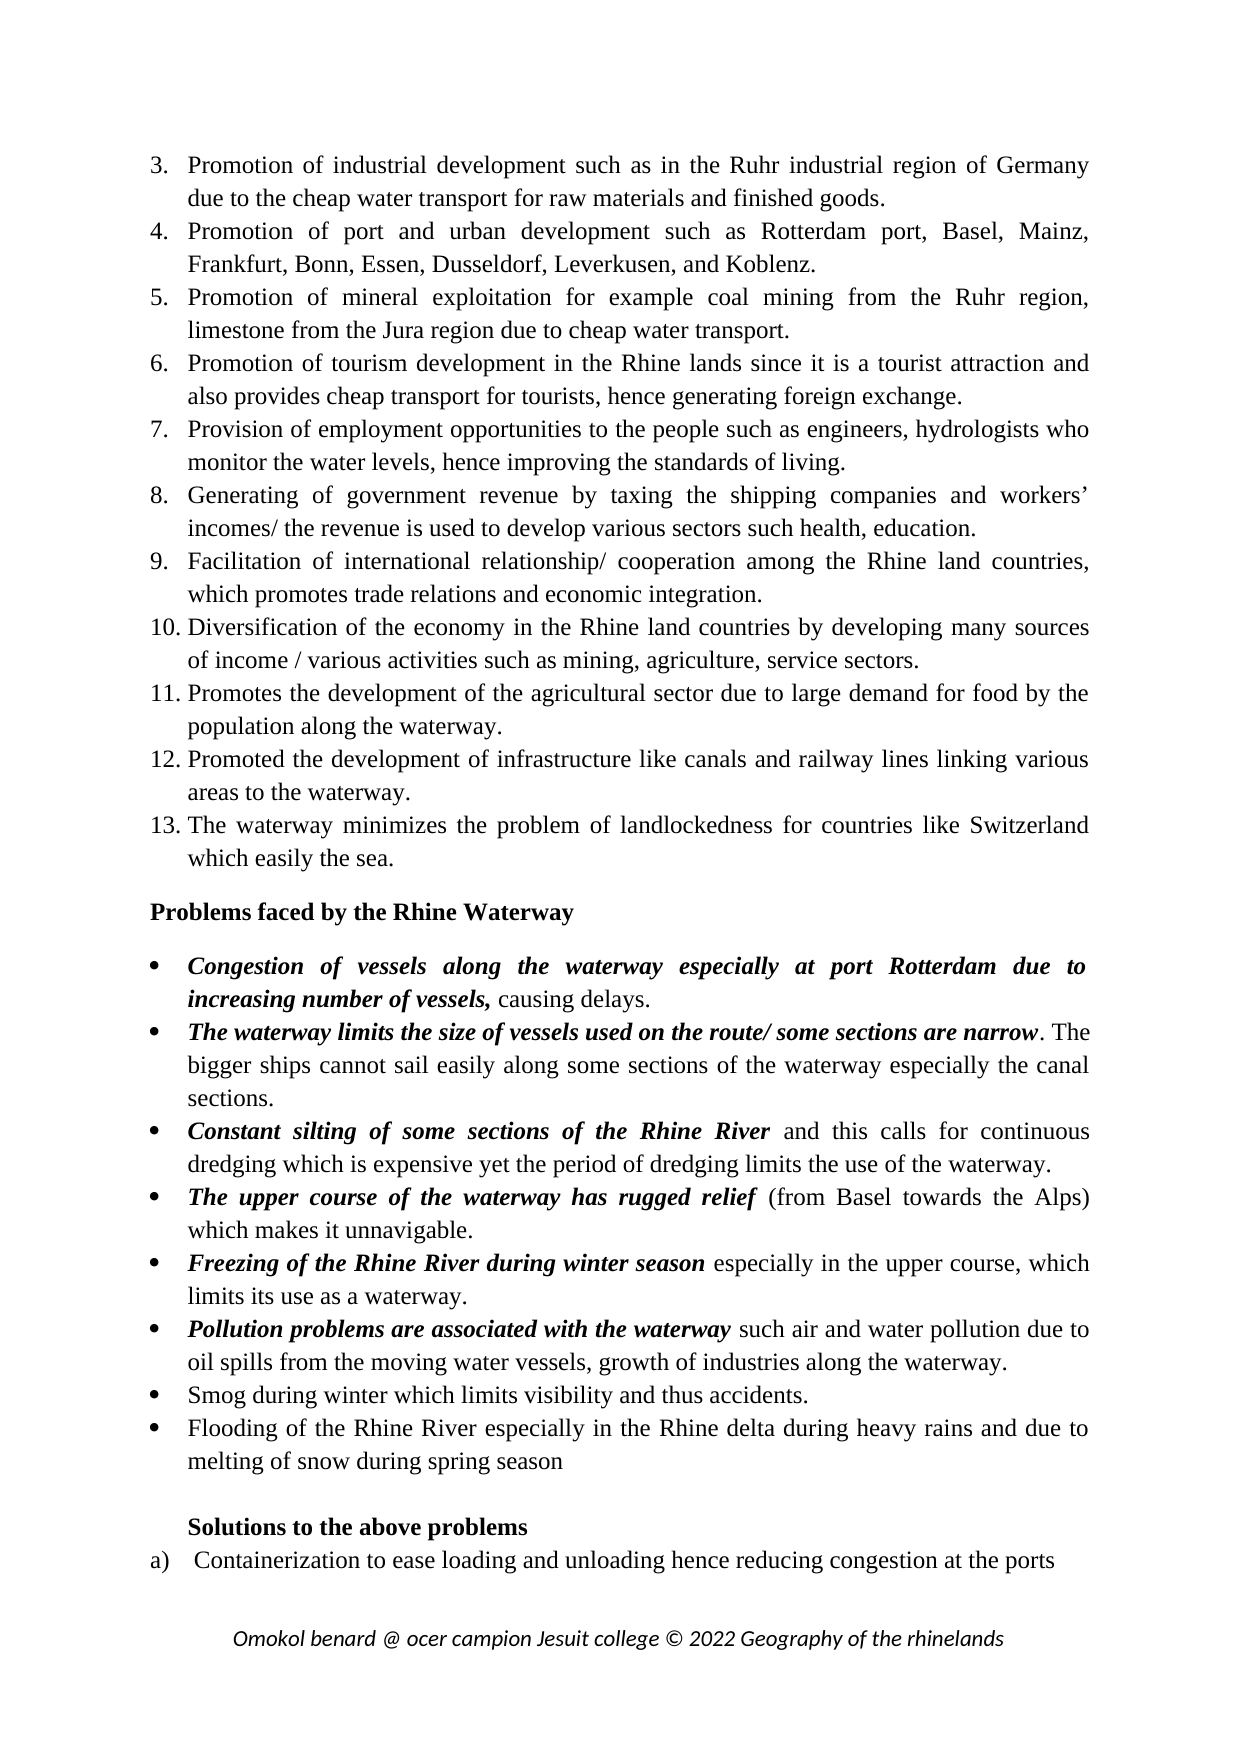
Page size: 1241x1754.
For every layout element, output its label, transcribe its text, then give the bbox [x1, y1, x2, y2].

list The upper course of the waterway has rugged relief (from Basel towards the Alps) which makes it unnavigable. [150, 1182, 1090, 1244]
list The waterway limits the size of vessels used on the route/ some sections are narrow. The bigger ships cannot sail easily along some sections of the waterway especially the canal sections. [150, 1017, 1090, 1112]
list Flooding of the Rhine River especially in the Rhine delta during heavy rains and due to melting of snow during spring season [150, 1413, 1090, 1475]
list Provision of employment opportunities to the people such as engineers, hydrologists who monitor the water levels, hence improving the standards of living. [150, 414, 1090, 476]
list Promotes the development of the agricultural sector due to large demand for food by the population along the waterway. [150, 678, 1090, 740]
list Congestion of vessels along the waterway especially at port Rotterdam due to increasing number of vessels, causing delays. [150, 951, 1090, 1013]
list The waterway minimizes the problem of landlockedness for countries like Switzerland which easily the sea. [150, 810, 1090, 872]
list Facilitation of international relationship/ cooperation among the Rhine land countries, which promotes trade relations and economic integration. [150, 546, 1090, 608]
text Problems faced by the Rhine Waterway [150, 897, 1090, 926]
list Solutions to the above problems [187, 1512, 1090, 1541]
list Freezing of the Rhine River during winter season especially in the upper course, which limits its use as a waterway. [150, 1248, 1090, 1310]
list Promoted the development of infrastructure like canals and railway lines linking various areas to the waterway. [150, 744, 1090, 806]
list Smog during winter which limits visibility and thus accidents. [150, 1380, 1090, 1409]
list Promotion of tourism development in the Rhine lands since it is a tourist attraction and also provides cheap transport for tourists, hence generating foreign exchange. [150, 348, 1090, 410]
list Promotion of industrial development such as in the Ruhr industrial region of Germany due to the cheap water transport for raw materials and finished goods. [150, 150, 1090, 212]
list Diversification of the economy in the Rhine land countries by developing many sources of income / various activities such as mining, agriculture, service sectors. [150, 612, 1090, 674]
list Promotion of port and urban development such as Rotterdam port, Basel, Mainz, Frankfurt, Bonn, Essen, Dusseldorf, Leverkusen, and Koblenz. [150, 216, 1090, 278]
list Constant silting of some sections of the Rhine River and this calls for continuous dredging which is expensive yet the period of dredging limits the use of the waterway. [150, 1116, 1090, 1178]
list Containerization to ease loading and unloading hence reducing congestion at the ports [150, 1546, 1090, 1574]
list Generating of government revenue by taxing the shipping companies and workers’ incomes/ the revenue is used to develop various sectors such health, education. [150, 480, 1090, 542]
list Pollution problems are associated with the waterway such air and water pollution due to oil spills from the moving water vessels, growth of industries along the waterway. [150, 1314, 1090, 1376]
list Promotion of mineral exploitation for example coal mining from the Ruhr region, limestone from the Jura region due to cheap water transport. [150, 282, 1090, 344]
